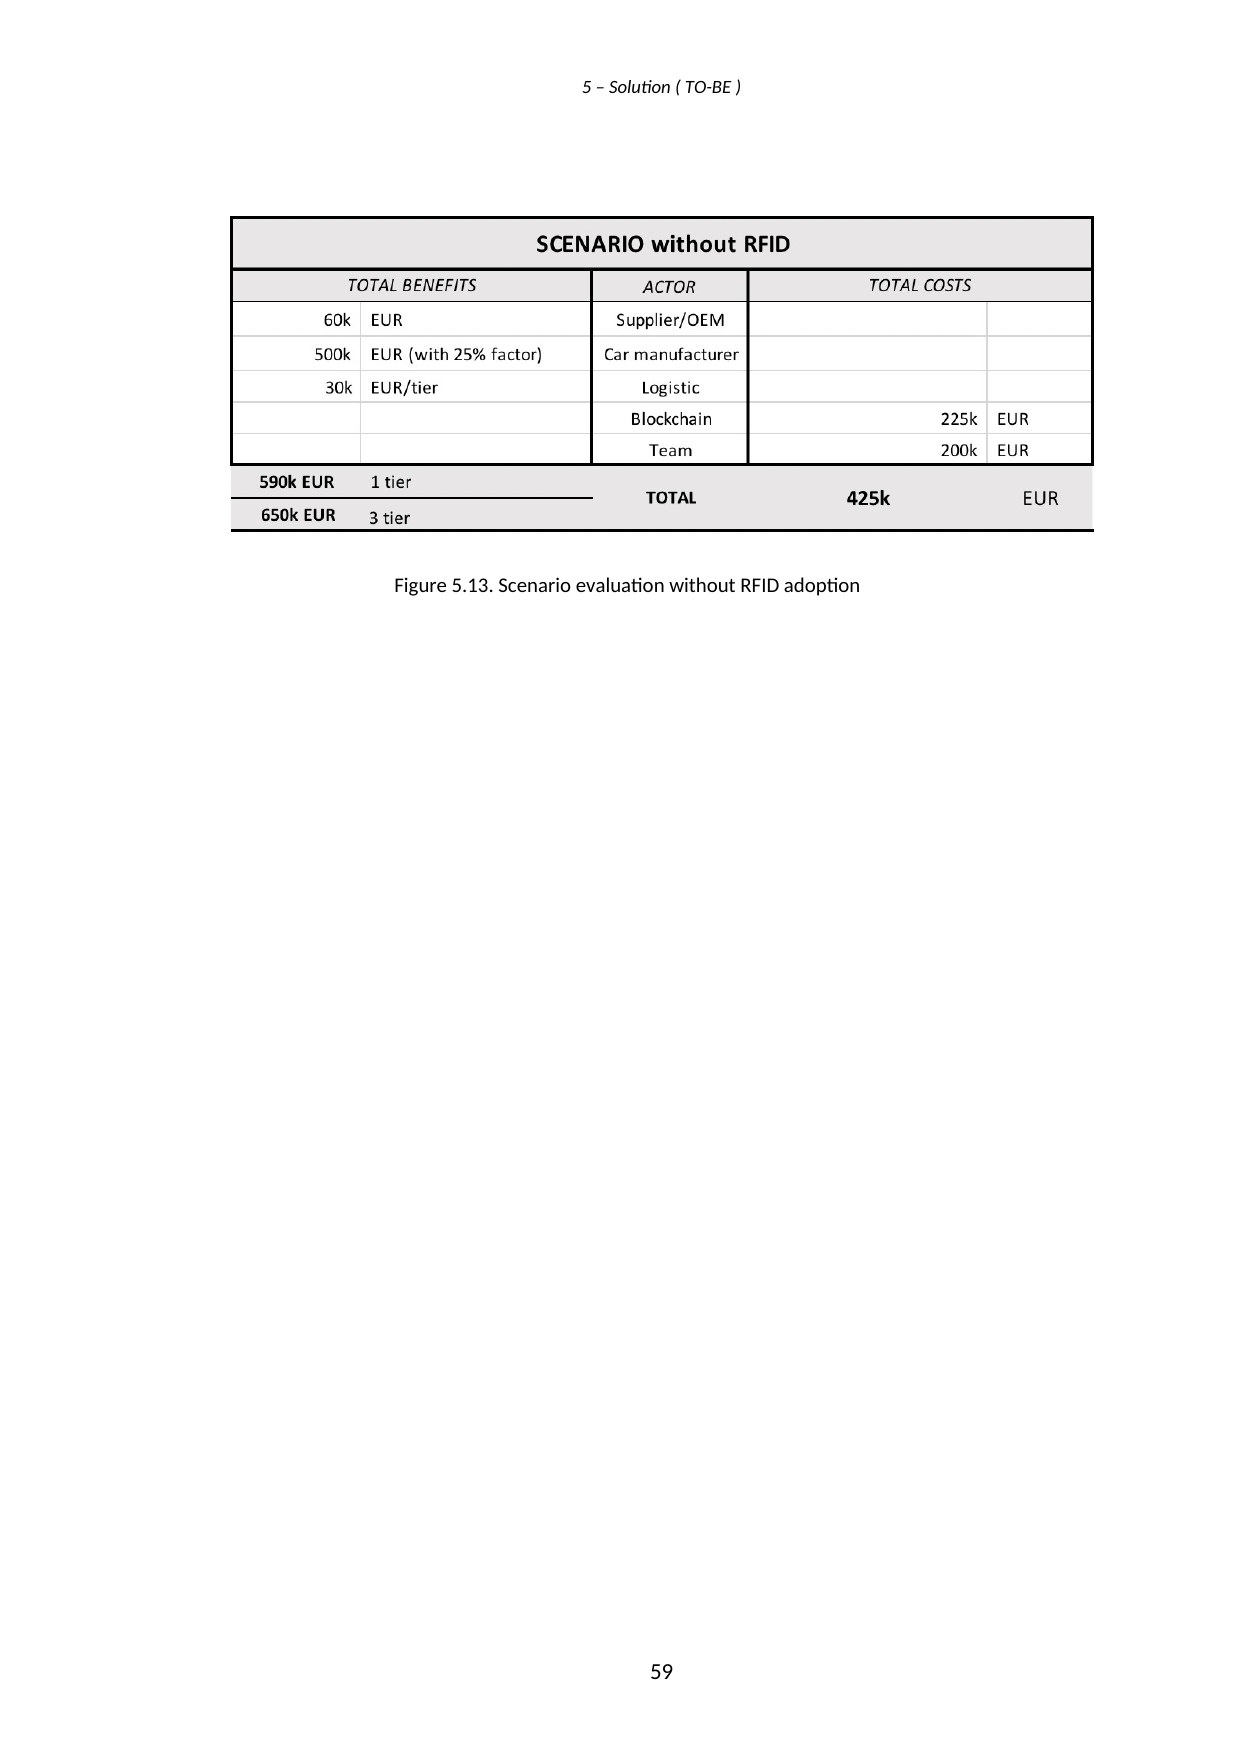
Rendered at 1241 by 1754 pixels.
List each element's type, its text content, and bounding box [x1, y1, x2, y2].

text Figure 5.13. Scenario evaluation without RFID adoption [394, 572, 1101, 597]
picture [223, 198, 1100, 544]
